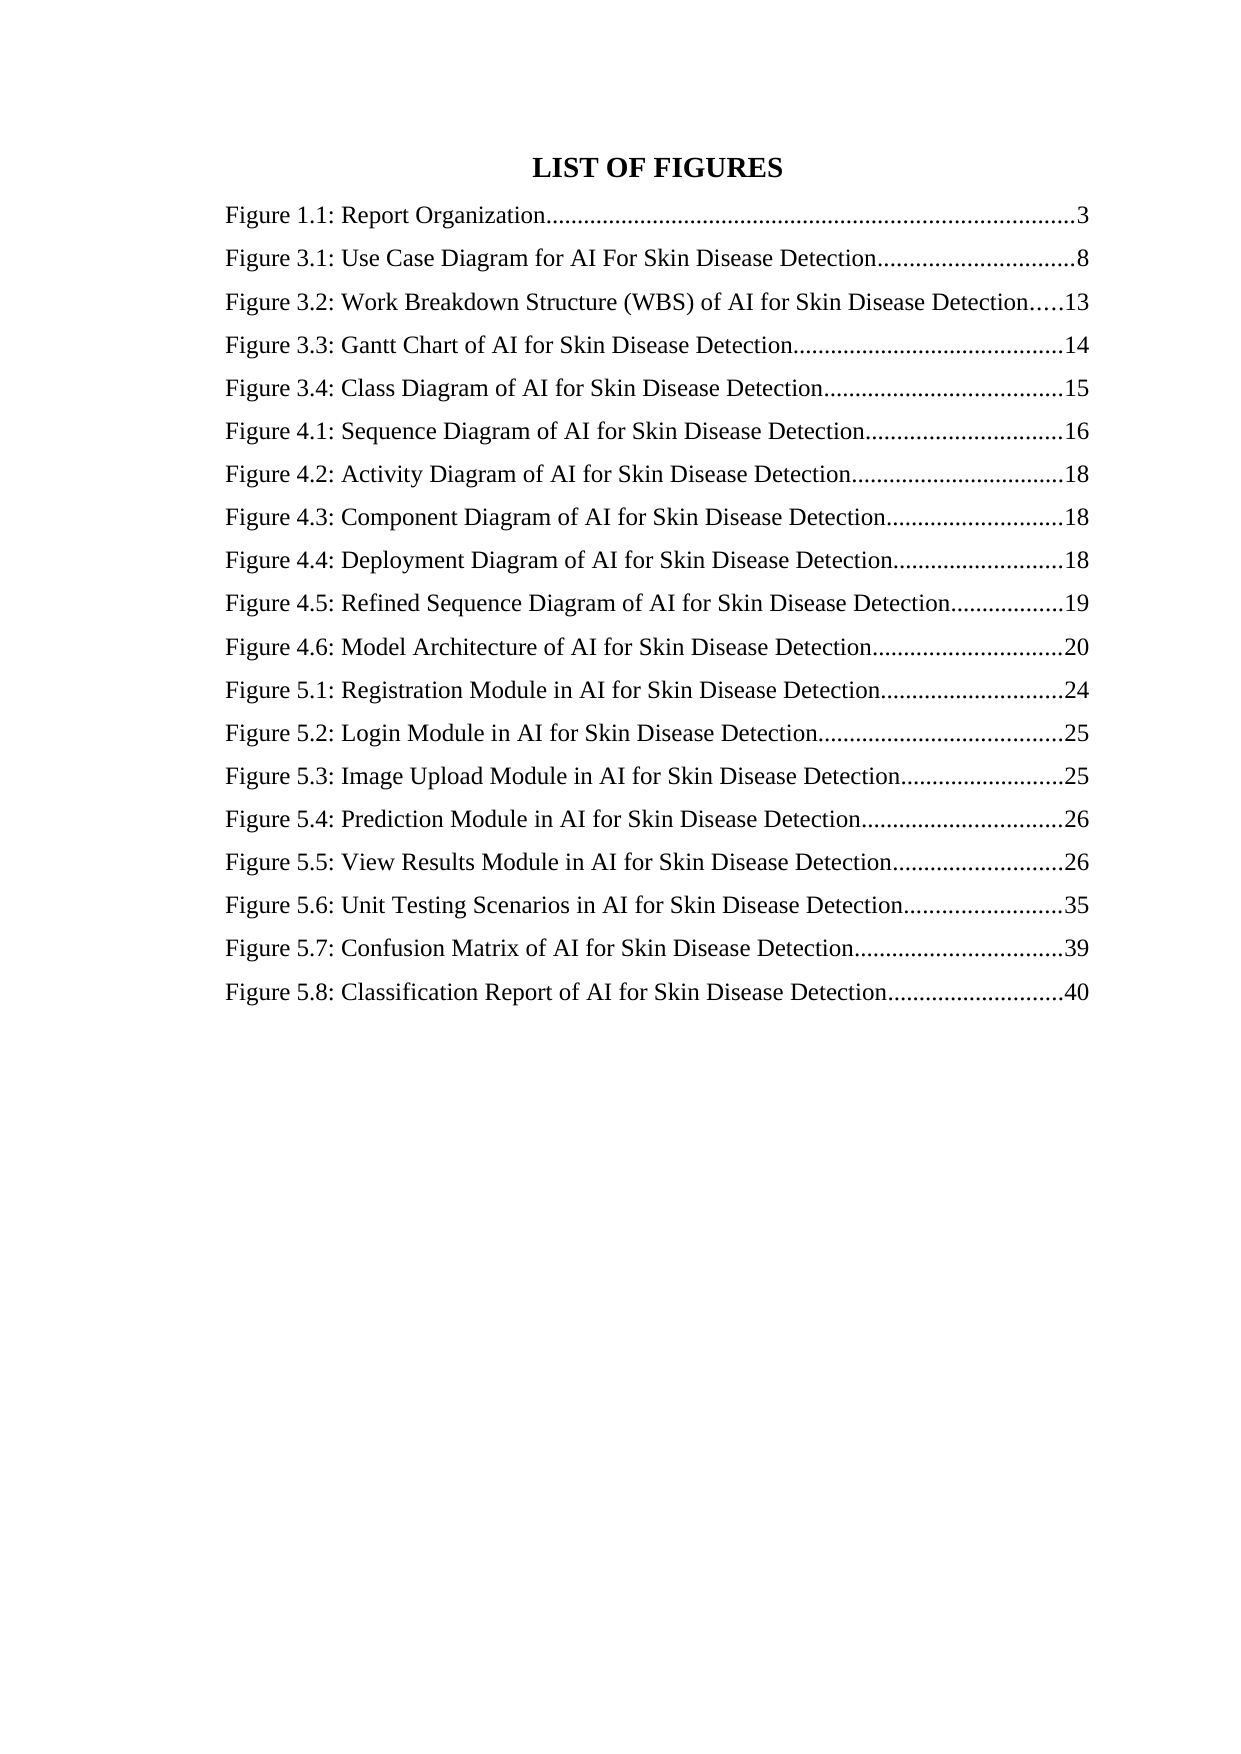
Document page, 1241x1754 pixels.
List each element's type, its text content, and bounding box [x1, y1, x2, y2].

text Figure 3.2: Work Breakdown Structure (WBS) of AI for Skin Disease Detection 13 [225, 287, 1090, 315]
text Figure 5.8: Classification Report of AI for Skin Disease Detection 40 [225, 977, 1090, 1005]
text Figure 5.6: Unit Testing Scenarios in AI for Skin Disease Detection 35 [225, 890, 1090, 919]
text Figure 4.2: Activity Diagram of AI for Skin Disease Detection 18 [225, 459, 1090, 488]
text Figure 4.4: Deployment Diagram of AI for Skin Disease Detection 18 [225, 545, 1090, 574]
text Figure 4.6: Model Architecture of AI for Skin Disease Detection 20 [225, 632, 1090, 660]
text LIST OF FIGURES [225, 150, 1090, 183]
text Figure 5.1: Registration Module in AI for Skin Disease Detection 24 [225, 675, 1090, 703]
text Figure 5.7: Confusion Matrix of AI for Skin Disease Detection 39 [225, 933, 1090, 962]
text Figure 1.1: Report Organization 3 [225, 200, 1090, 229]
text Figure 3.3: Gantt Chart of AI for Skin Disease Detection 14 [225, 330, 1090, 358]
text Figure 3.4: Class Diagram of AI for Skin Disease Detection 15 [225, 373, 1090, 402]
text Figure 4.3: Component Diagram of AI for Skin Disease Detection 18 [225, 502, 1090, 531]
text Figure 4.1: Sequence Diagram of AI for Skin Disease Detection 16 [225, 416, 1090, 445]
text Figure 4.5: Refined Sequence Diagram of AI for Skin Disease Detection 19 [225, 588, 1090, 617]
text Figure 5.3: Image Upload Module in AI for Skin Disease Detection 25 [225, 761, 1090, 790]
text Figure 5.4: Prediction Module in AI for Skin Disease Detection 26 [225, 804, 1090, 833]
text Figure 3.1: Use Case Diagram for AI For Skin Disease Detection 8 [225, 243, 1090, 272]
text Figure 5.2: Login Module in AI for Skin Disease Detection 25 [225, 718, 1090, 747]
text Figure 5.5: View Results Module in AI for Skin Disease Detection 26 [225, 847, 1090, 876]
